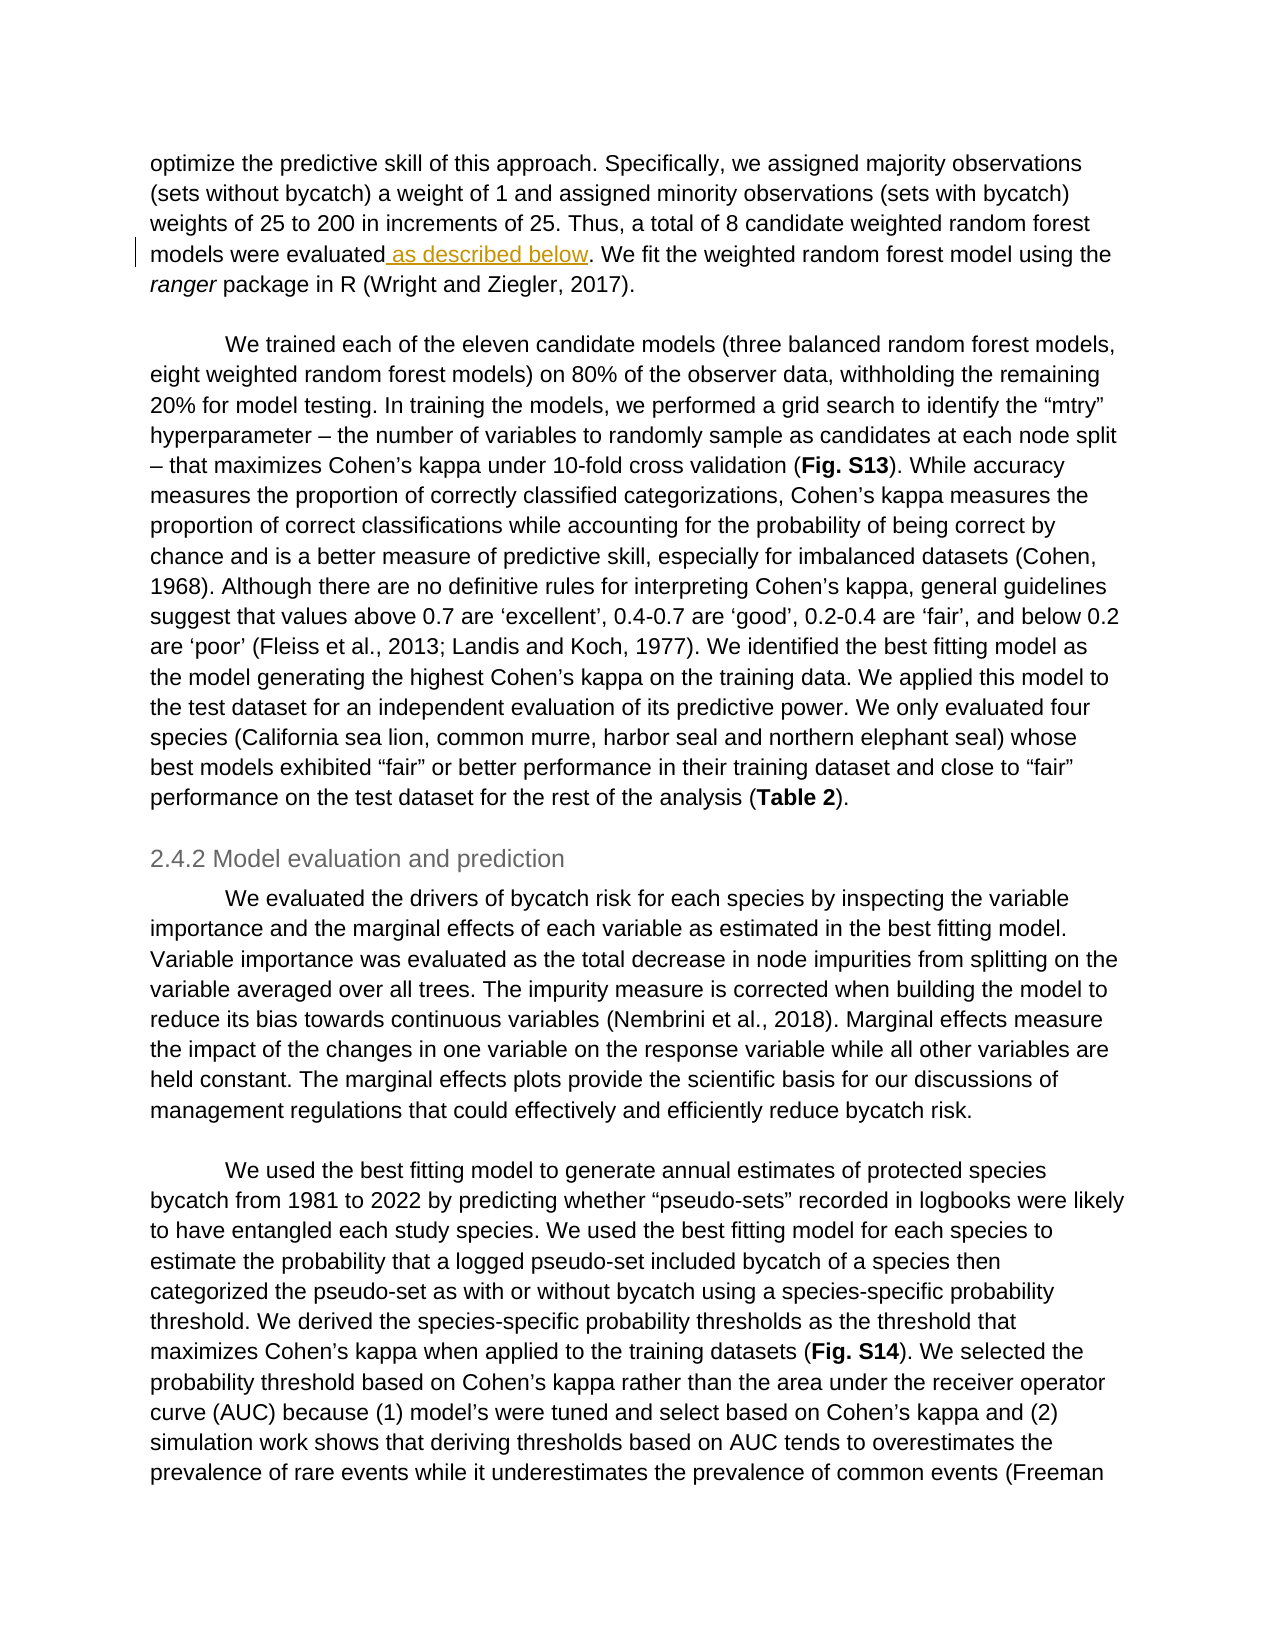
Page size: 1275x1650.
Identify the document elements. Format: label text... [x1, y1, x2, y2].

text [150, 150, 1125, 297]
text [150, 1157, 1125, 1485]
text We evaluated the drivers of bycatch risk for each species by inspecting the variable importance and the marginal effects of each variable as estimated in the best fitting model. Variable importance was evaluated as the total decrease in node impurities from splitting on the variable averaged over all trees. The impurity measure is corrected when building the model to reduce its bias towards continuous variables (Nembrini et al., 2018). Marginal effects measure the impact of the changes in one variable on the response variable while all other variables are held constant. The marginal effects plots provide the scientific basis for our discussions of management regulations that could effectively and efficiently reduce bycatch risk. [150, 885, 1125, 1123]
text We trained each of the eleven candidate models (three balanced random forest models, eight weighted random forest models) on 80% of the observer data, withholding the remaining 20% for model testing. In training the models, we performed a grid search to identify the “mtry” hyperparameter – the number of variables to randomly sample as candidates at each node split – that maximizes Cohen’s kappa under 10-fold cross validation (Fig. S13). While accuracy measures the proportion of correctly classified categorizations, Cohen’s kappa measures the proportion of correct classifications while accounting for the probability of being correct by chance and is a better measure of predictive skill, especially for imbalanced datasets (Cohen, 1968). Although there are no definitive rules for interpreting Cohen’s kappa, general guidelines suggest that values above 0.7 are ‘excellent’, 0.4-0.7 are ‘good’, 0.2-0.4 are ‘fair’, and below 0.2 are ‘poor’ (Fleiss et al., 2013; Landis and Koch, 1977). We identified the best fitting model as the model generating the highest Cohen’s kappa on the training data. We applied this model to the test dataset for an independent evaluation of its predictive power. We only evaluated four species (California sea lion, common murre, harbor seal and northern elephant seal) whose best models exhibited “fair” or better performance in their training dataset and close to “fair” performance on the test dataset for the rest of the analysis (Table 2). [150, 331, 1125, 811]
subtitle 2.4.2 Model evaluation and prediction [150, 844, 1125, 872]
